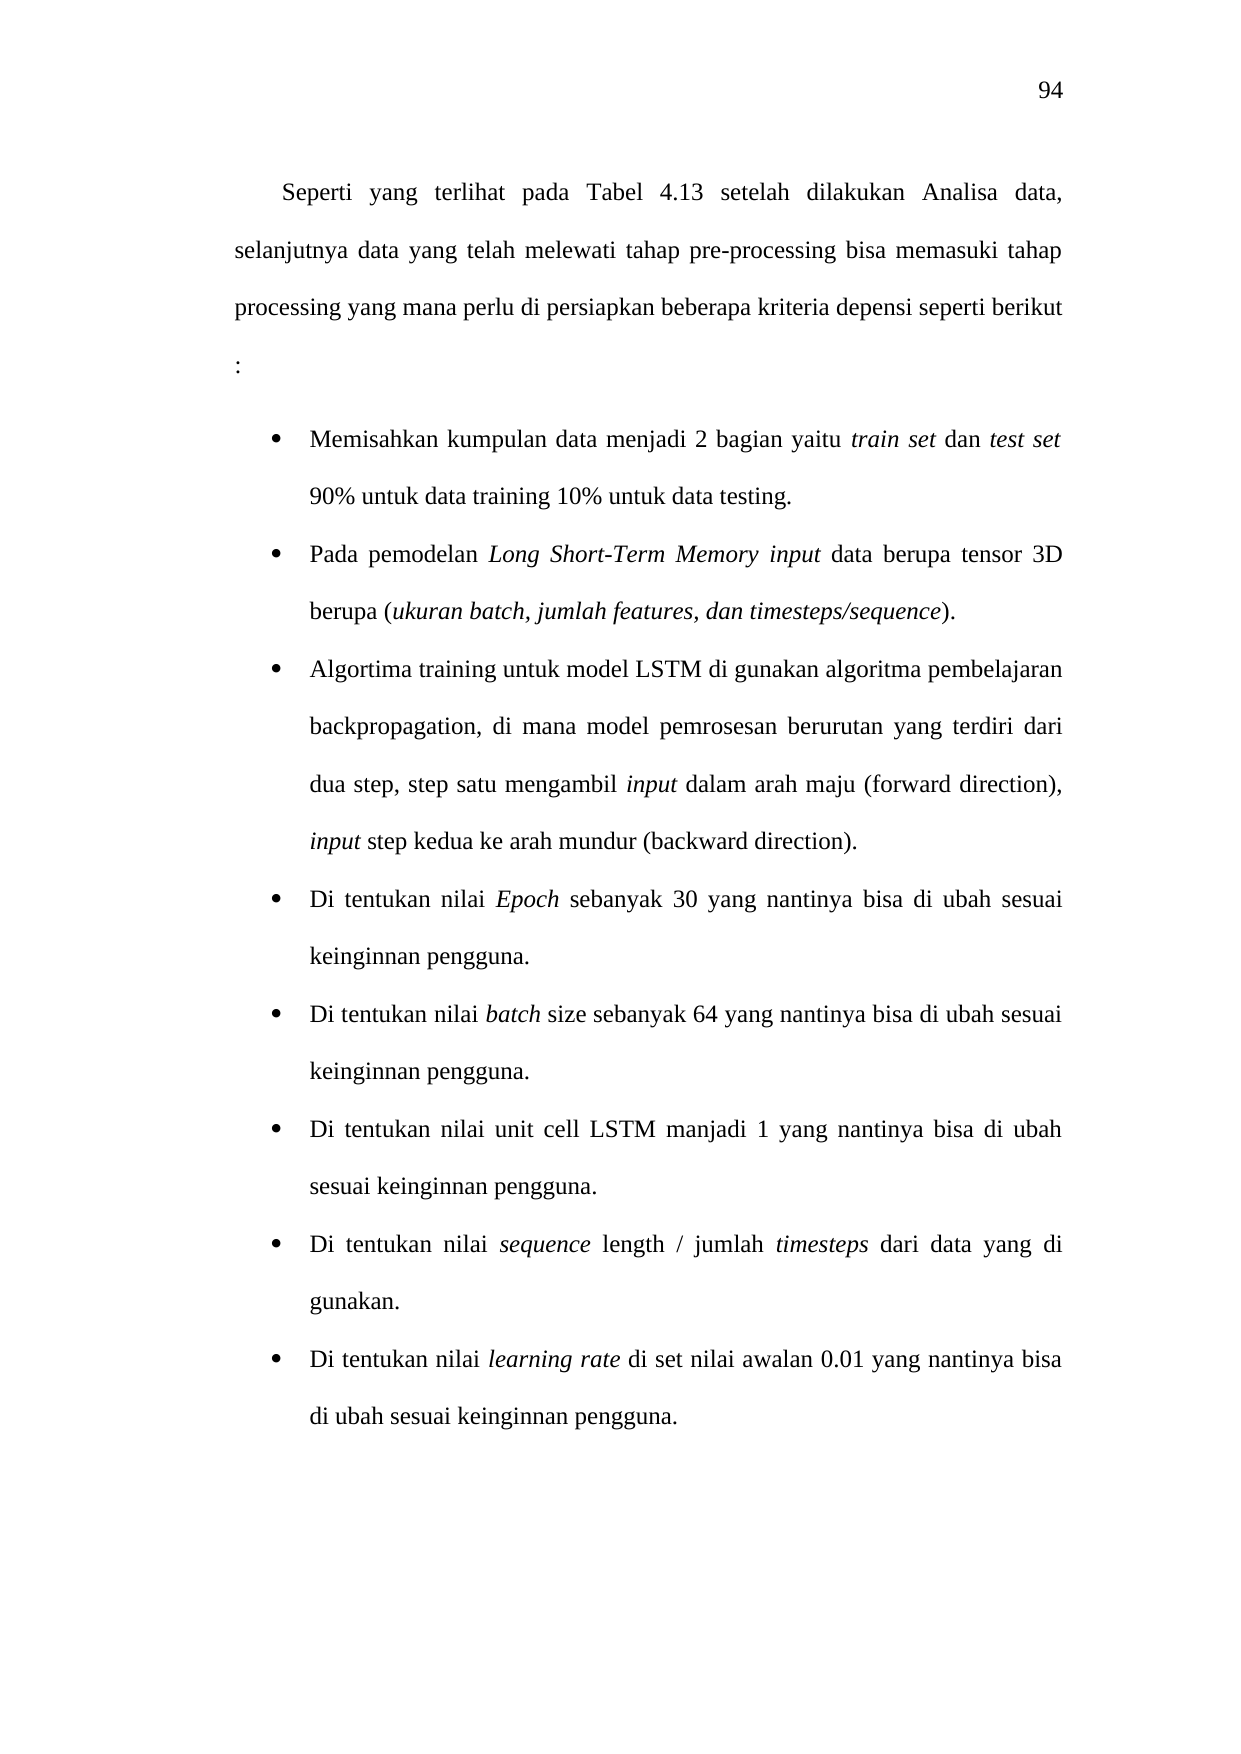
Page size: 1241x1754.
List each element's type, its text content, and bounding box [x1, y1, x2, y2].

list Di tentukan nilai sequence length / jumlah timesteps dari data yang di gunakan. [272, 1229, 1063, 1315]
list Di tentukan nilai unit cell LSTM manjadi 1 yang nantinya bisa di ubah sesuai keinginnan pengguna. [272, 1114, 1063, 1200]
list Di tentukan nilai Epoch sebanyak 30 yang nantinya bisa di ubah sesuai keinginnan pengguna. [272, 884, 1063, 970]
list Di tentukan nilai batch size sebanyak 64 yang nantinya bisa di ubah sesuai keinginnan pengguna. [272, 999, 1063, 1085]
list Algortima training untuk model LSTM di gunakan algoritma pembelajaran backpropagation, di mana model pemrosesan berurutan yang terdiri dari dua step, step satu mengambil input dalam arah maju (forward direction), input step kedua ke arah mundur (backward direction). [272, 654, 1063, 855]
list Pada pemodelan Long Short-Term Memory input data berupa tensor 3D berupa (ukuran batch, jumlah features, dan timesteps/sequence). [272, 539, 1063, 625]
list Di tentukan nilai learning rate di set nilai awalan 0.01 yang nantinya bisa di ubah sesuai keinginnan pengguna. [272, 1344, 1063, 1430]
list Memisahkan kumpulan data menjadi 2 bagian yaitu train set dan test set 90% untuk data training 10% untuk data testing. [272, 424, 1063, 510]
